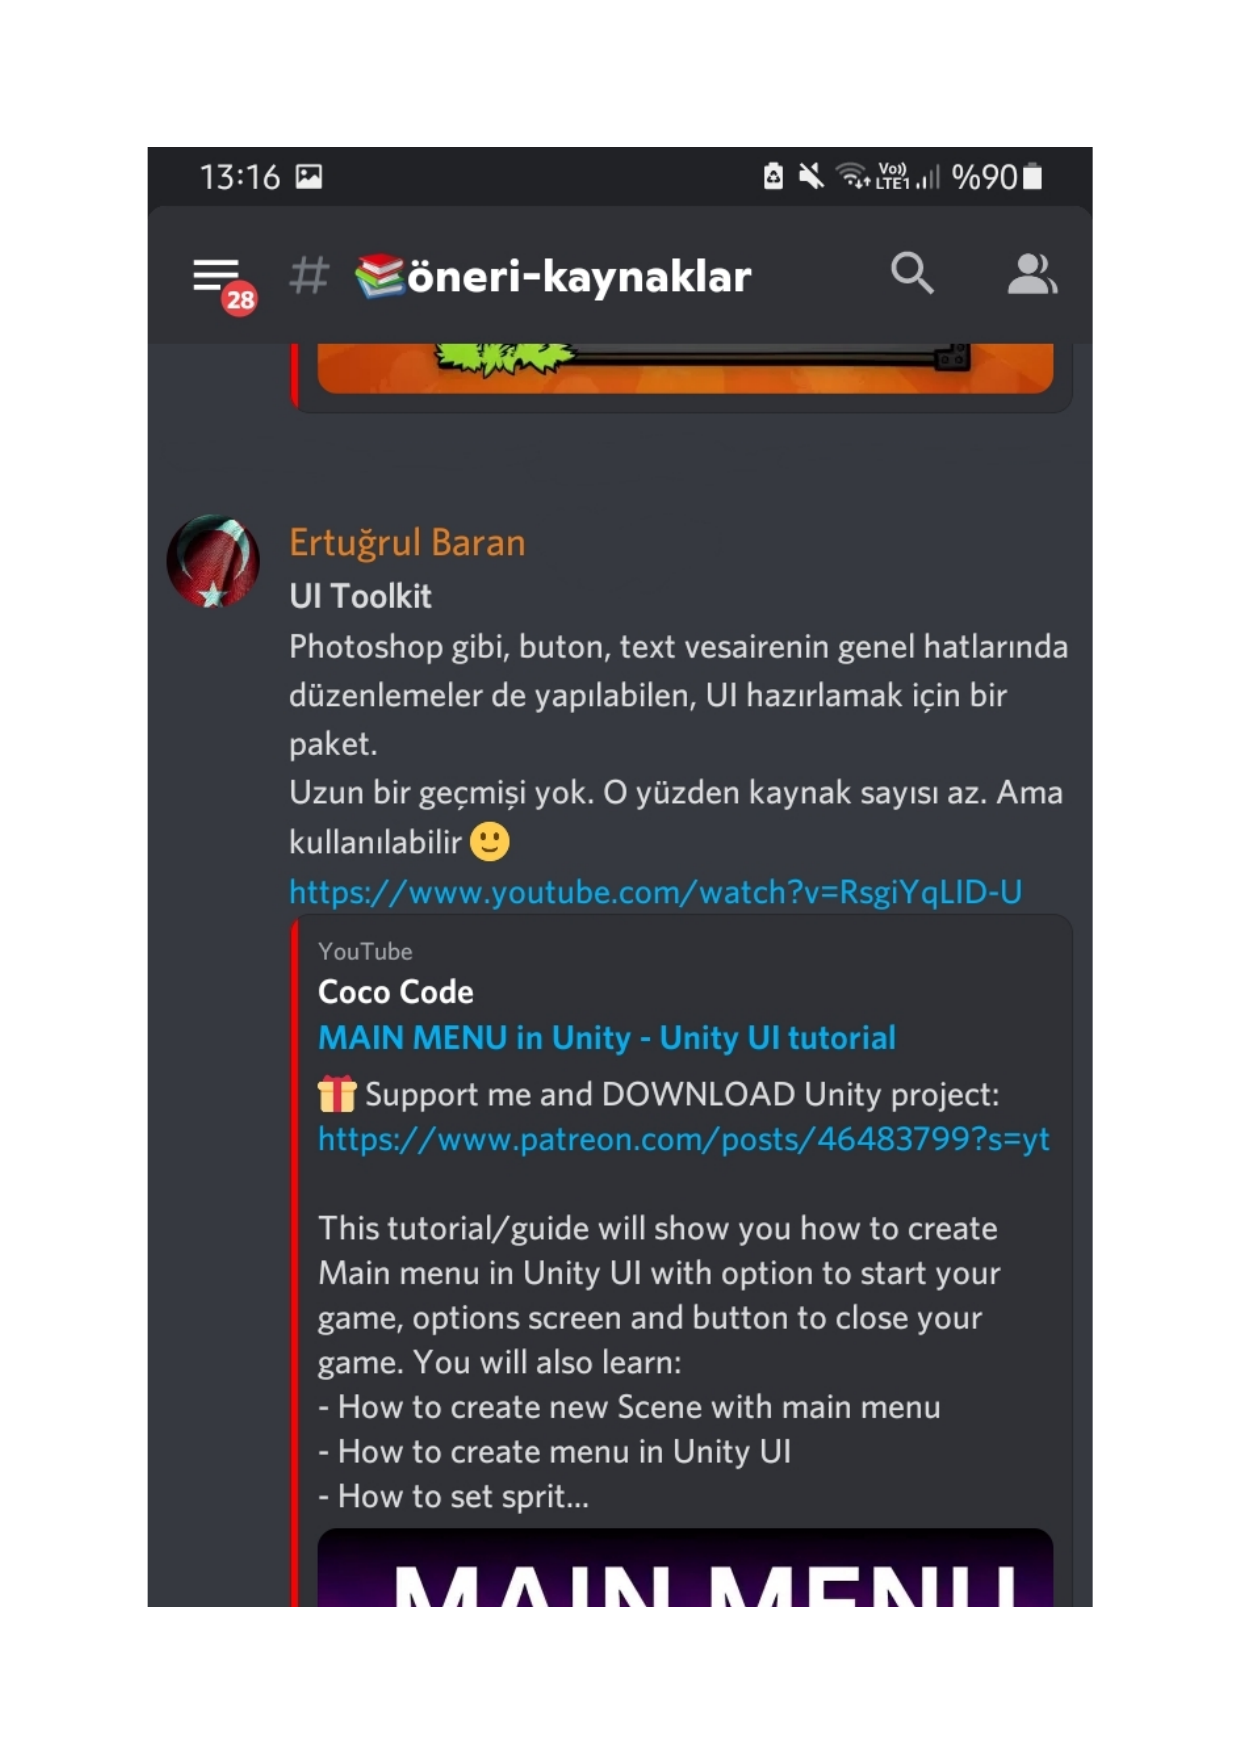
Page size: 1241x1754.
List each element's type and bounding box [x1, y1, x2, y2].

picture [147, 147, 1093, 1607]
